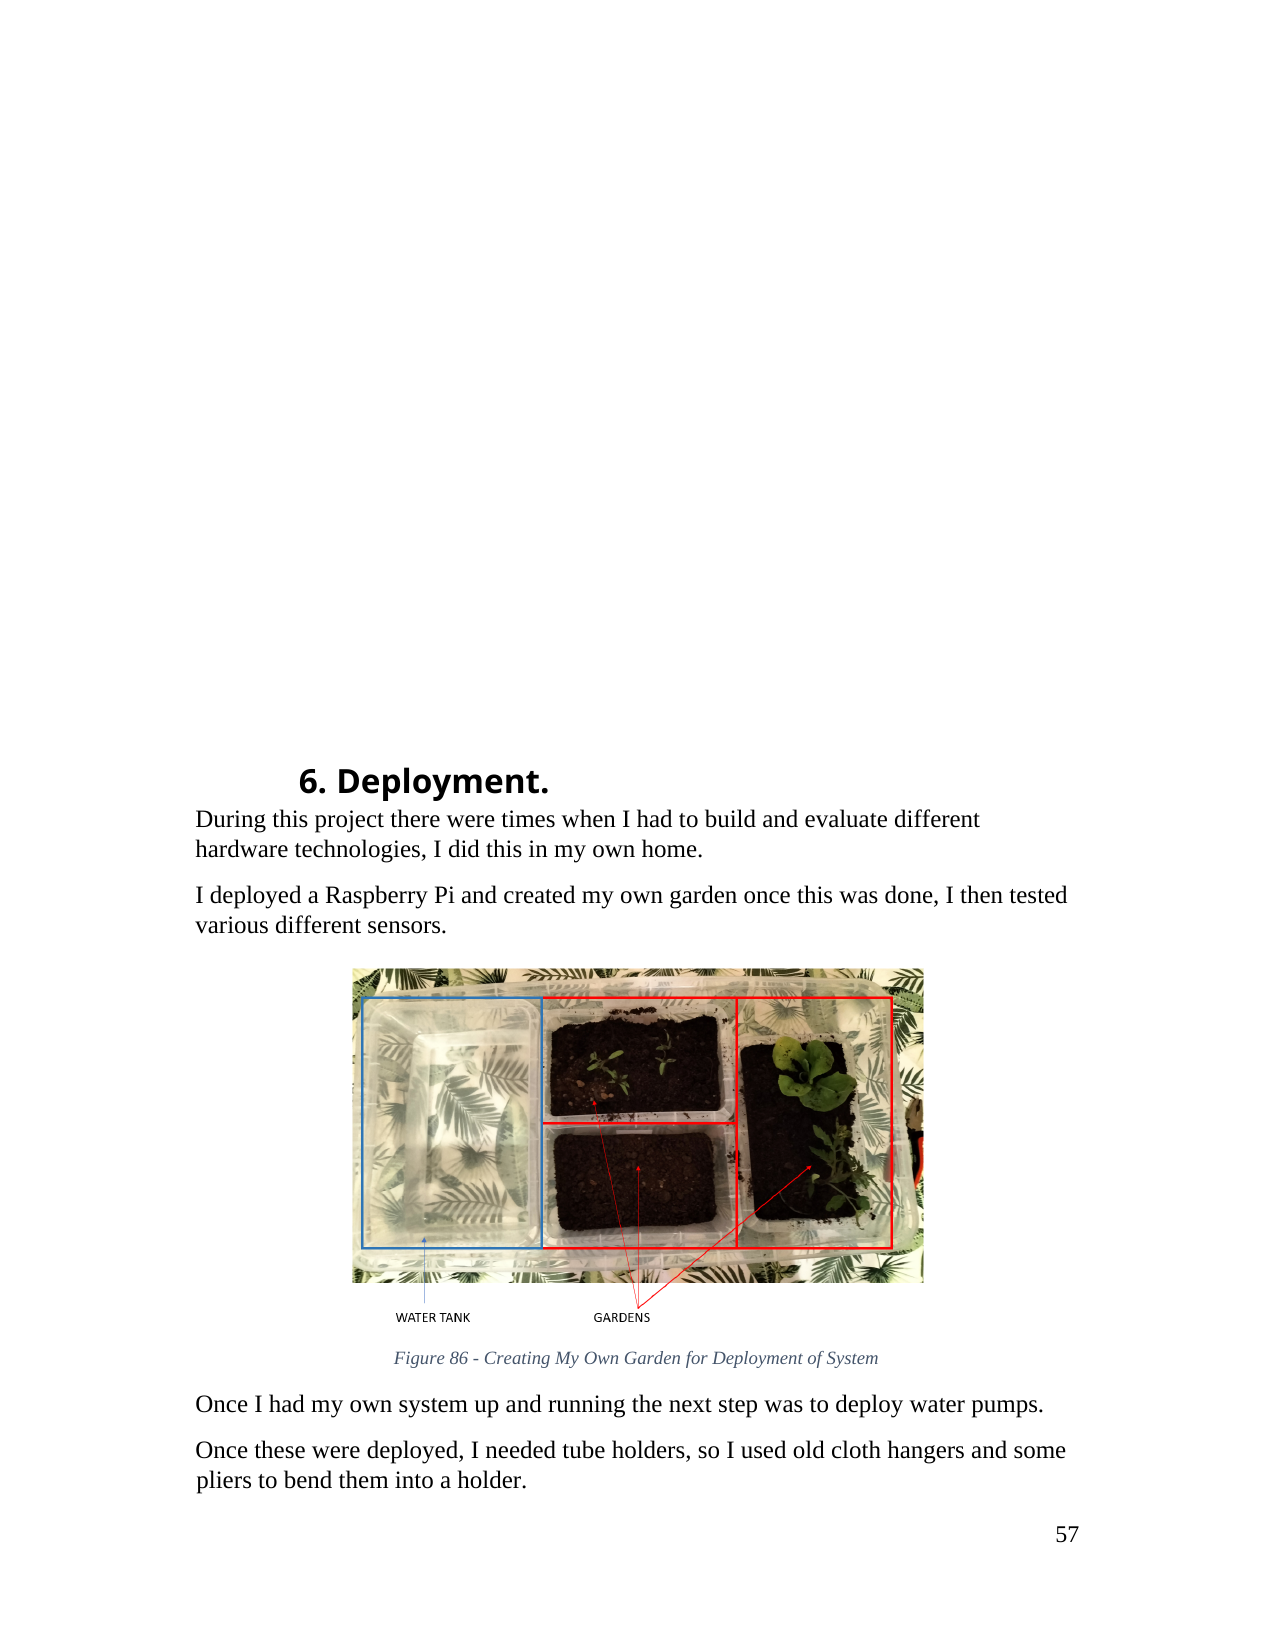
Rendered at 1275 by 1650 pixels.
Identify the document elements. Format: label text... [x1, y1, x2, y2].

text Once I had my own system up and running the next step was to deploy water pumps. [195, 1389, 1079, 1418]
text During this project there were times when I had to build and evaluate different hardware technologies, I did this in my own home. [195, 804, 1079, 863]
text Once these were deployed, I needed tube holders, so I used old cloth hangers and some pliers to bend them into a holder. [195, 1436, 1079, 1494]
text I deployed a Raspberry Pi and created my own garden once this was done, I then tested various different sensors. [195, 881, 1079, 939]
subtitle Deployment. [298, 758, 1079, 803]
picture [335, 956, 939, 1329]
